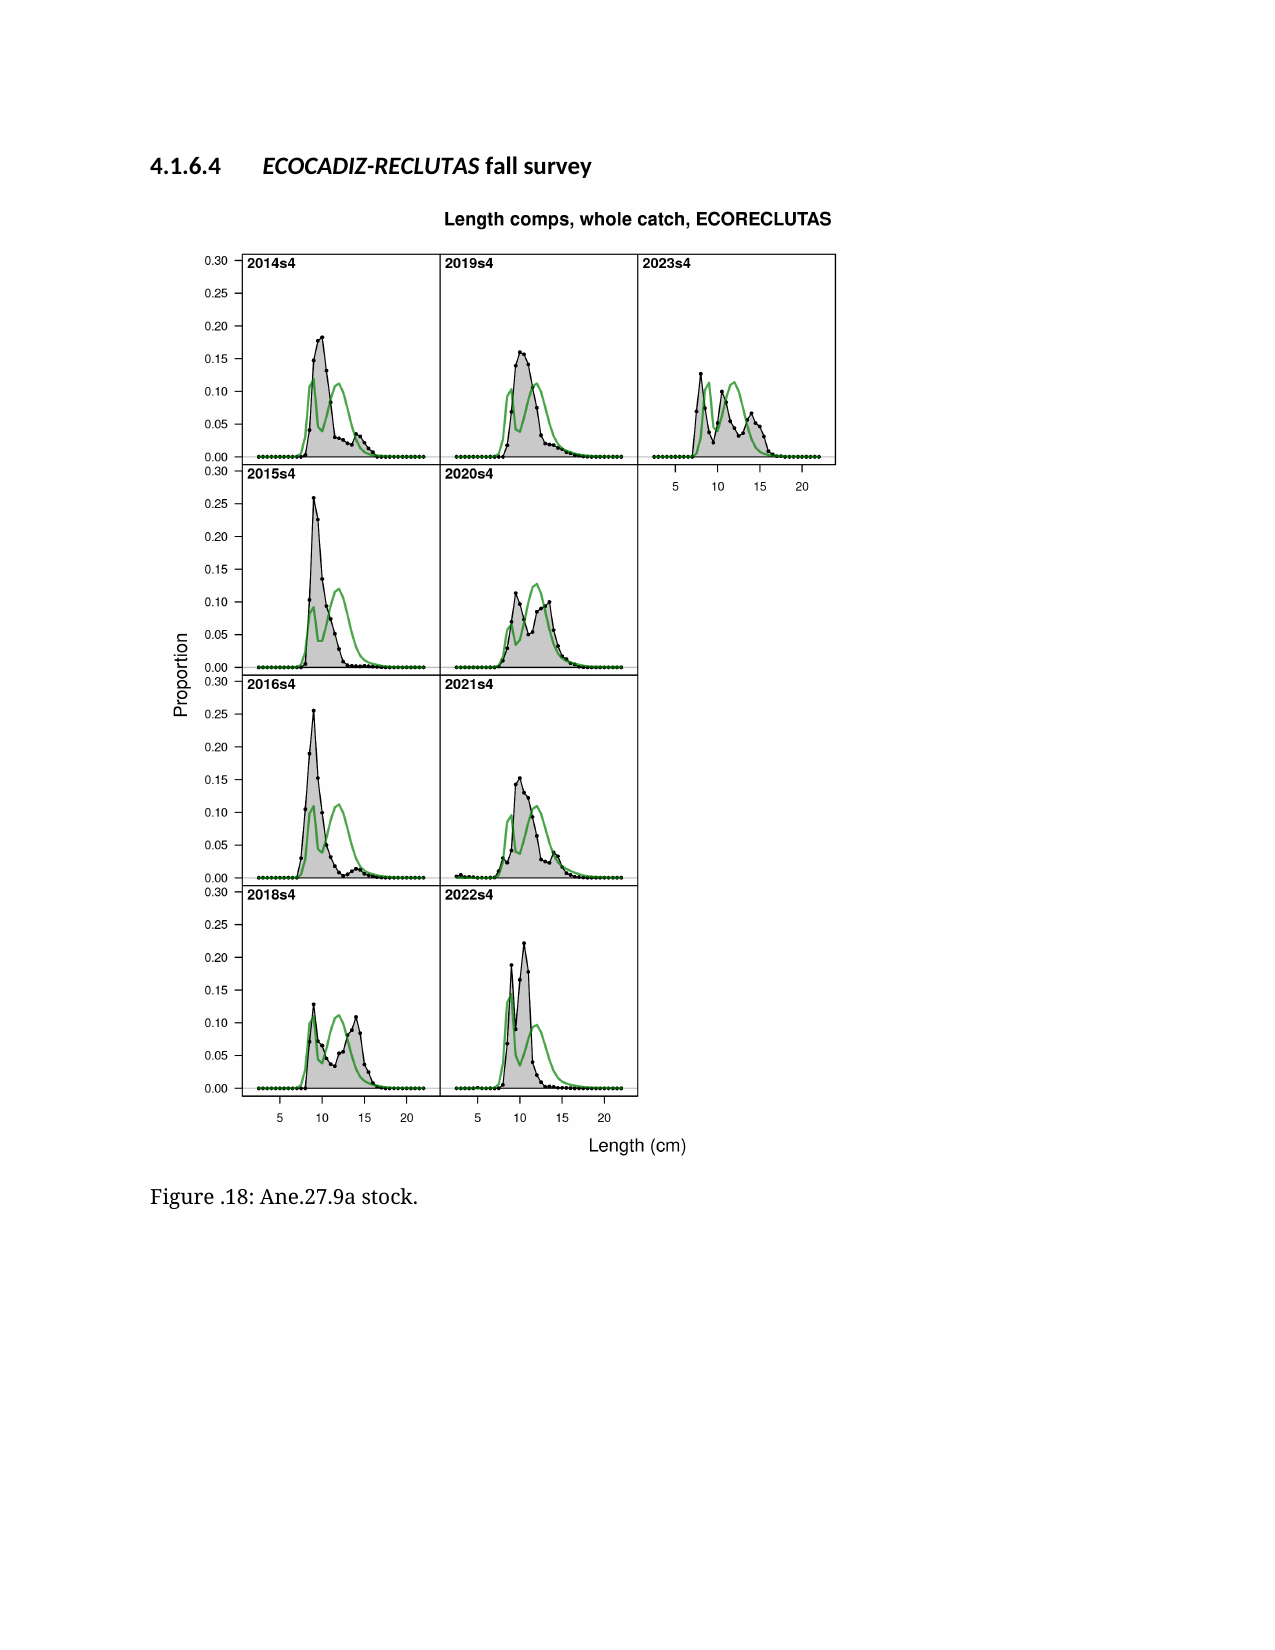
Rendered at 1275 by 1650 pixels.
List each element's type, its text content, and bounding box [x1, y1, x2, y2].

subtitle ECOCADIZ-RECLUTAS fall survey [150, 150, 1125, 181]
picture [168, 180, 1048, 1170]
text Figure .: Ane.27.9a stock. [150, 1182, 1125, 1211]
